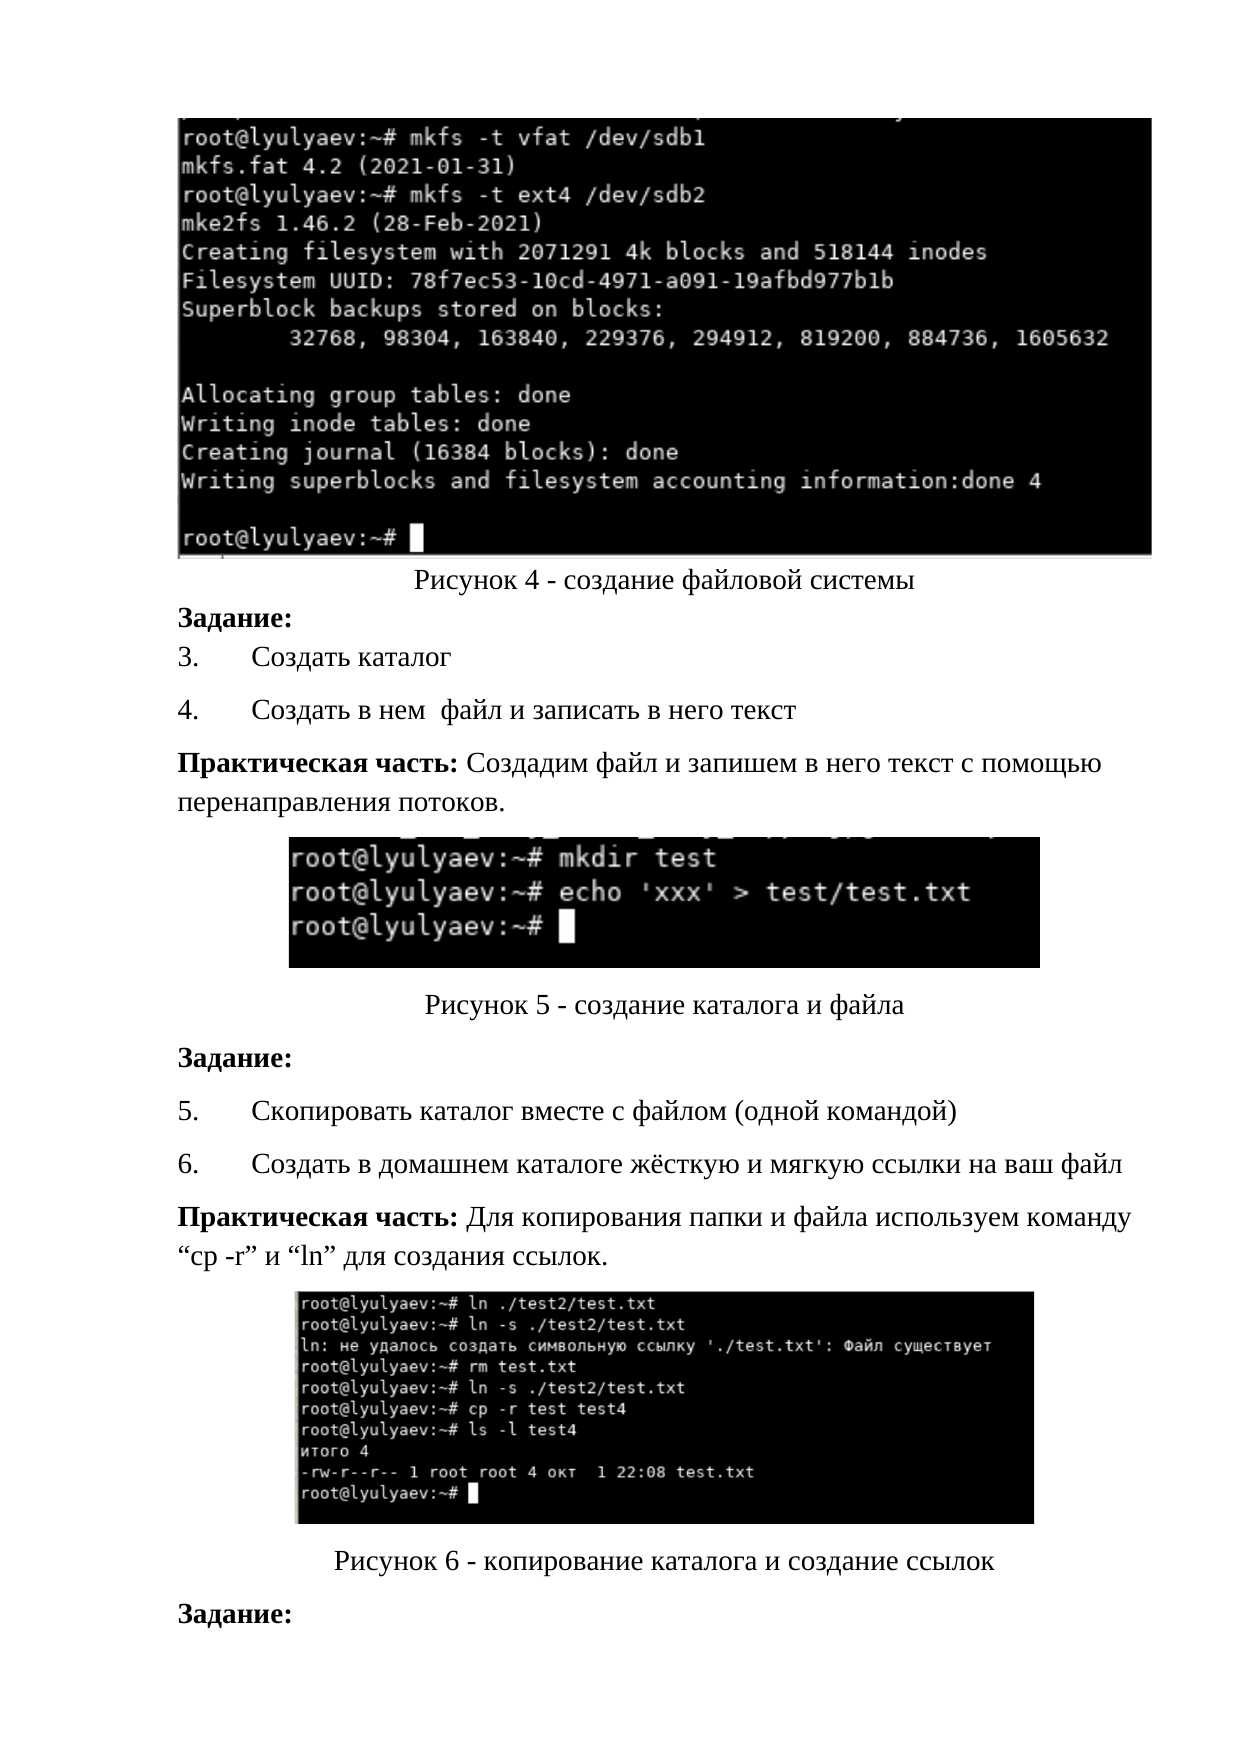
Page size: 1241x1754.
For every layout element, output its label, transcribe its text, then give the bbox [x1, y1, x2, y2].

text 5. Скопировать каталог вместе с файлом (одной командой) [177, 1093, 1152, 1127]
text Практическая часть: Создадим файл и запишем в него текст с помощью перенаправления потоков. [177, 745, 1152, 817]
text Рисунок 5 - создание каталога и файла [177, 987, 1152, 1020]
text Задание: [177, 601, 1152, 634]
text 3. Создать каталог [177, 639, 1152, 673]
text Задание: [177, 1040, 1152, 1073]
text Рисунок 6 - копирование каталога и создание ссылок [177, 1543, 1152, 1577]
text 6. Создать в домашнем каталоге жёсткую и мягкую ссылки на ваш файл [177, 1146, 1152, 1180]
text Рисунок 4 - создание файловой системы [177, 562, 1152, 596]
text Практическая часть: Для копирования папки и файла используем команду “cp -r” и “ln” для создания ссылок. [177, 1199, 1152, 1271]
text 4. Создать в нем файл и записать в него текст [177, 692, 1152, 726]
picture [294, 1291, 1035, 1524]
picture [288, 837, 1040, 968]
text Задание: [177, 1597, 1152, 1630]
picture [177, 118, 1152, 559]
